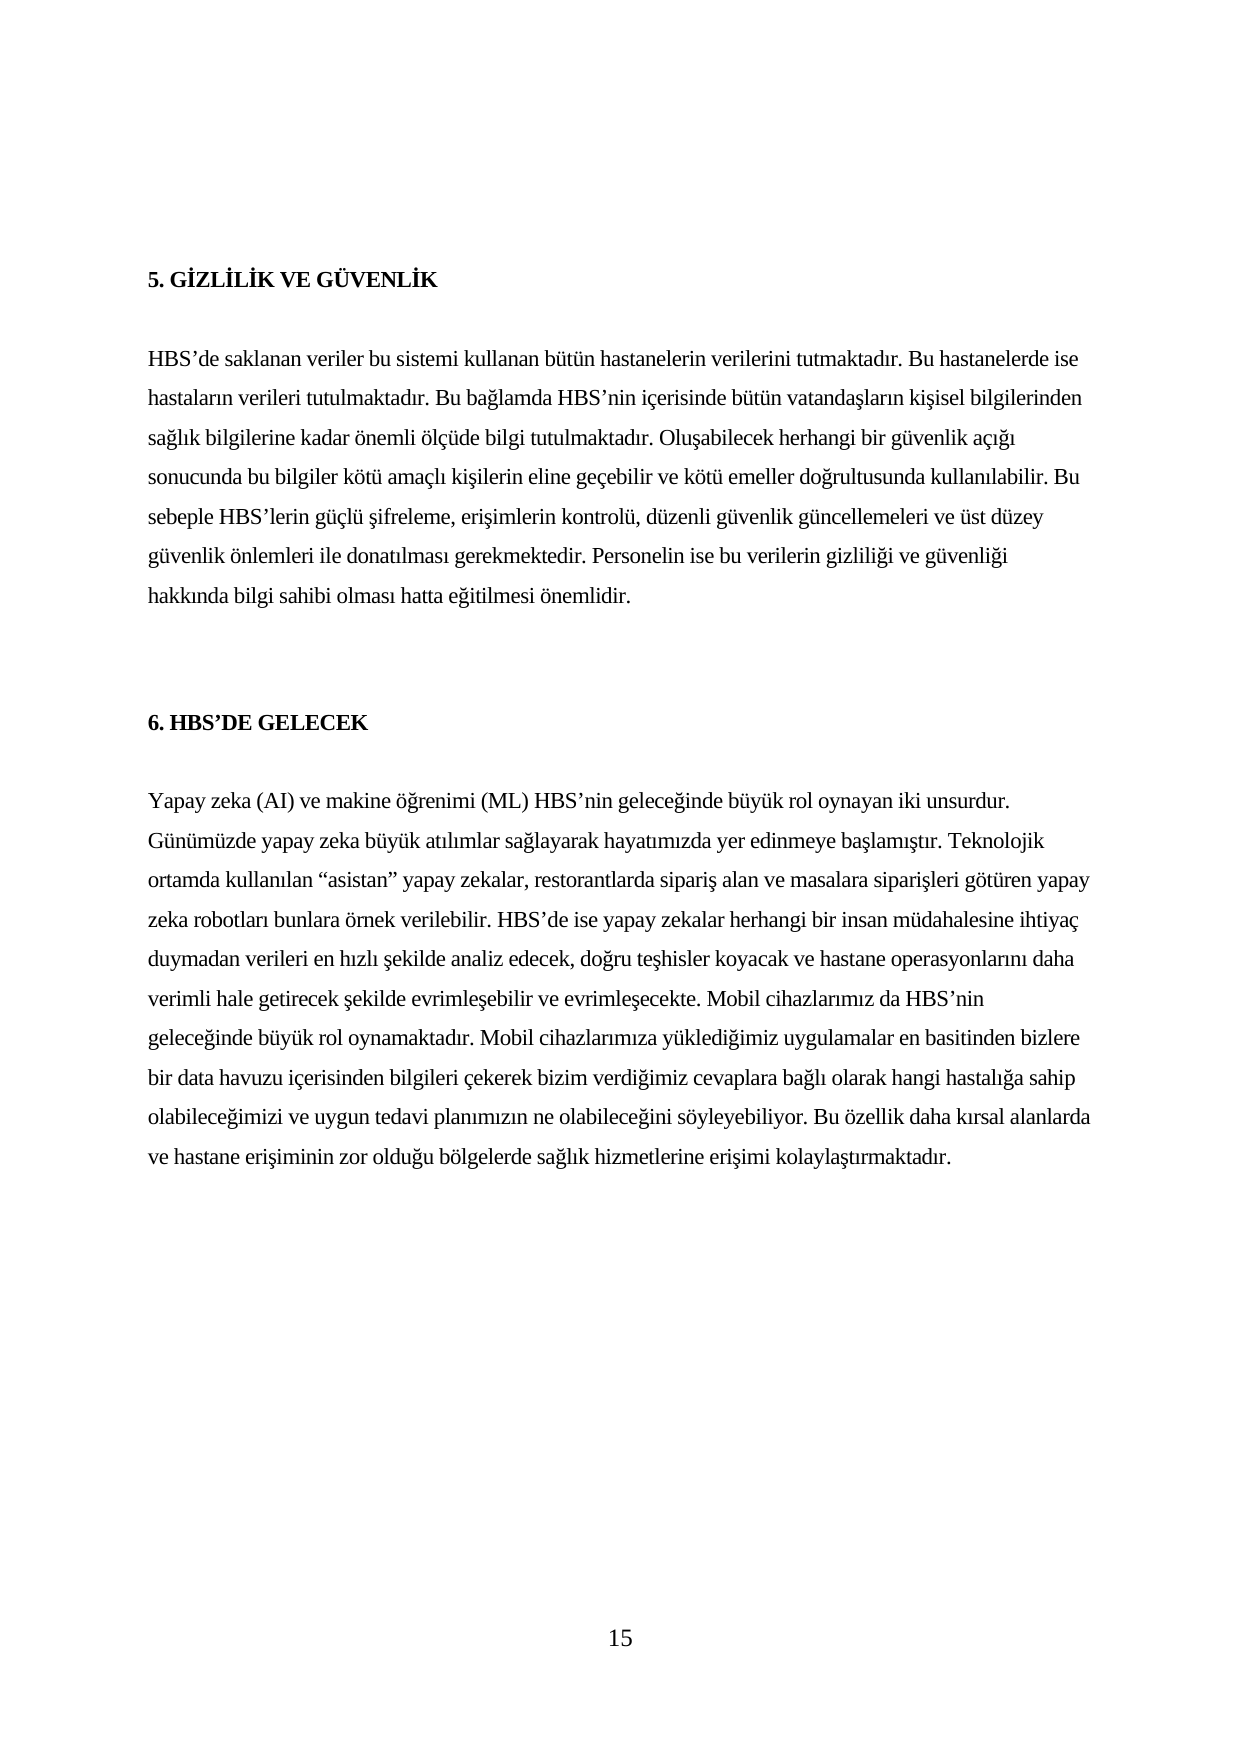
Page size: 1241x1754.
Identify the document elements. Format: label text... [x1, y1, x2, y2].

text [148, 148, 1093, 693]
text 6. HBS’DE GELECEK Yapay zeka (AI) ve makine öğrenimi (ML) HBS’nin geleceğinde büyük rol oynayan iki unsurdur. Günümüzde yapay zeka büyük atılımlar sağlayarak hayatımızda yer edinmeye başlamıştır. Teknolojik ortamda kullanılan “asistan” yapay zekalar, restorantlarda sipariş alan ve masalara siparişleri götüren yapay zeka robotları bunlara örnek verilebilir. HBS’de ise yapay zekalar herhangi bir insan müdahalesine ihtiyaç duymadan verileri en hızlı şekilde analiz edecek, doğru teşhisler koyacak ve hastane operasyonlarını daha verimli hale getirecek şekilde evrimleşebilir ve evrimleşecekte. Mobil cihazlarımız da HBS’nin geleceğinde büyük rol oynamaktadır. Mobil cihazlarımıza yüklediğimiz uygulamalar en basitinden bizlere bir data havuzu içerisinden bilgileri çekerek bizim verdiğimiz cevaplara bağlı olarak hangi hastalığa sahip olabileceğimizi ve uygun tedavi planımızın ne olabileceğini söyleyebiliyor. Bu özellik daha kırsal alanlarda ve hastane erişiminin zor olduğu bölgelerde sağlık hizmetlerine erişimi kolaylaştırmaktadır. [148, 709, 1093, 1215]
